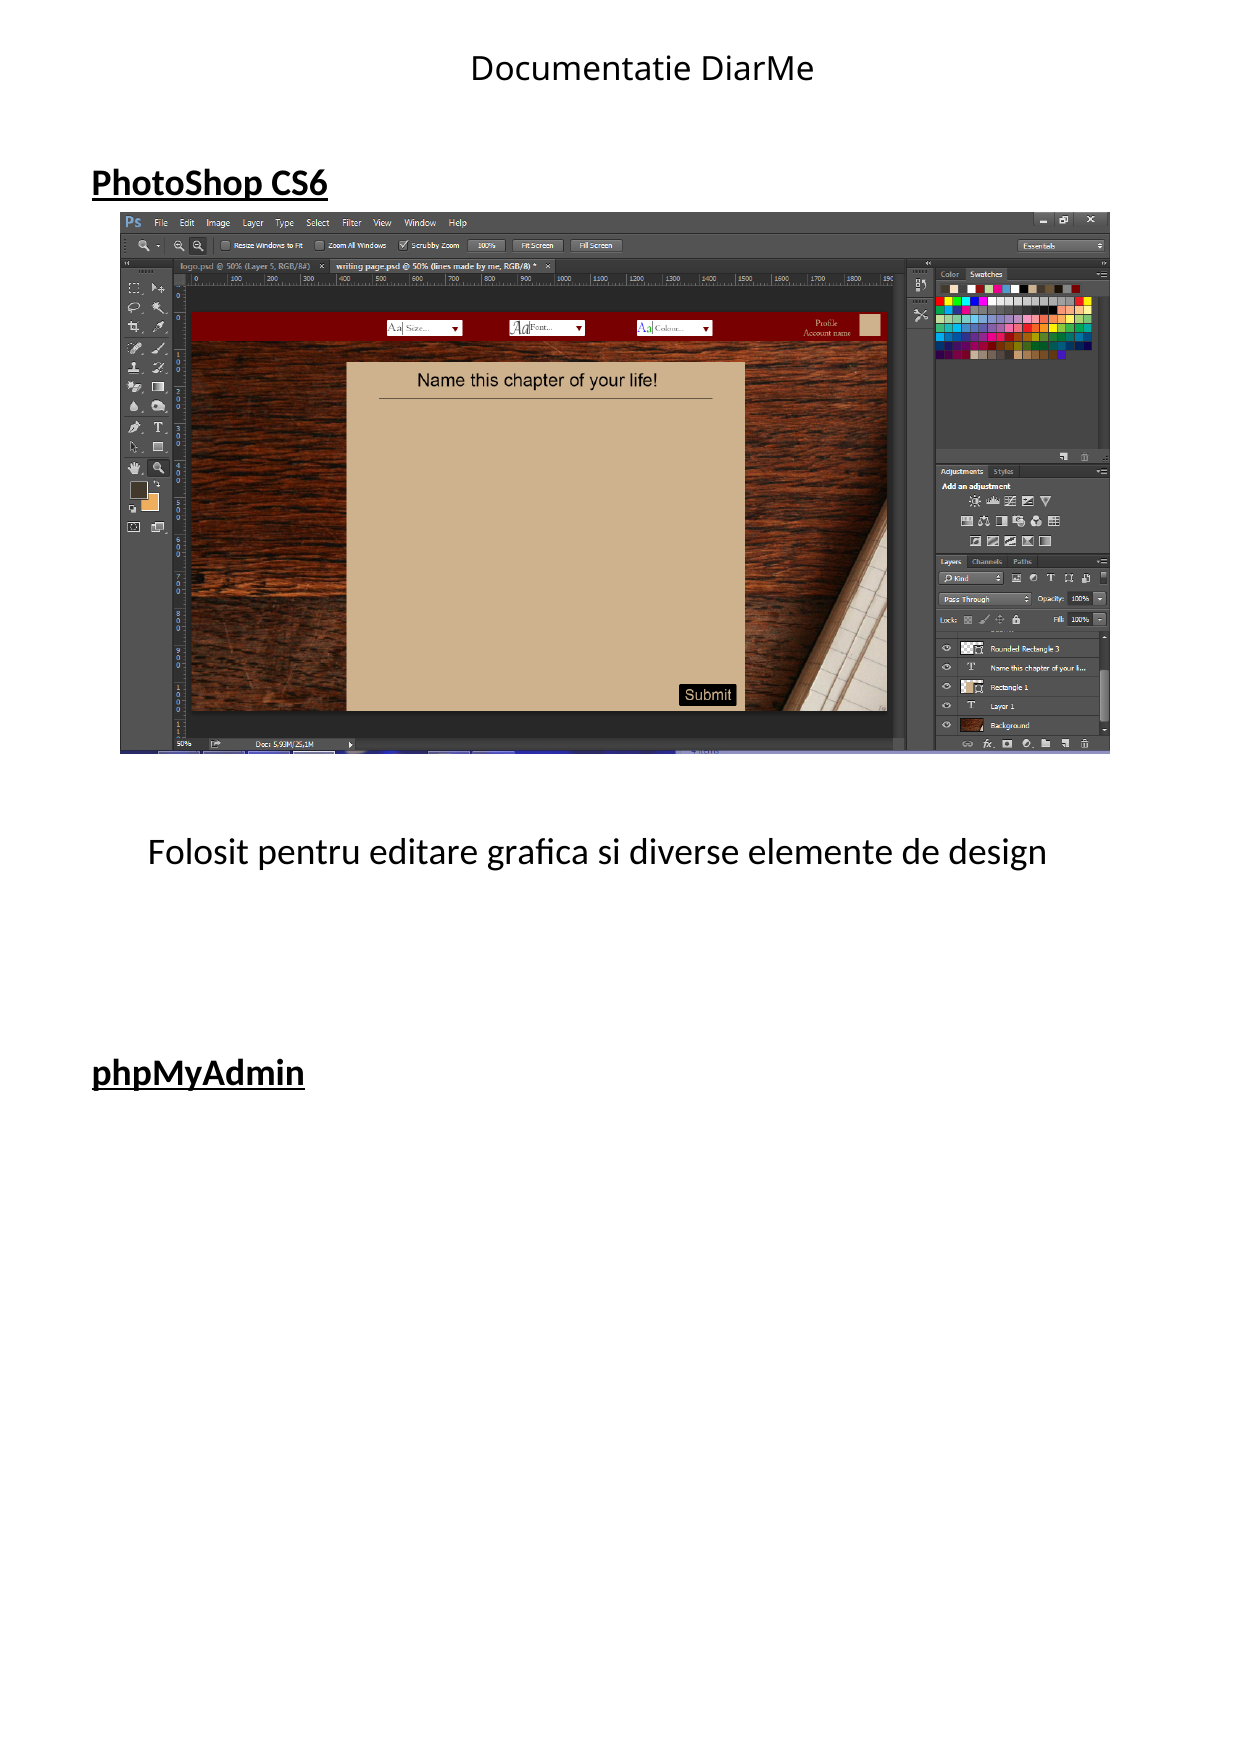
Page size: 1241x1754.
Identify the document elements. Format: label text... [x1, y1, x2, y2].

picture [120, 212, 1110, 754]
text phpMyAdmin [91, 1049, 1137, 1094]
text PhotoShop CS6 [91, 159, 1137, 205]
